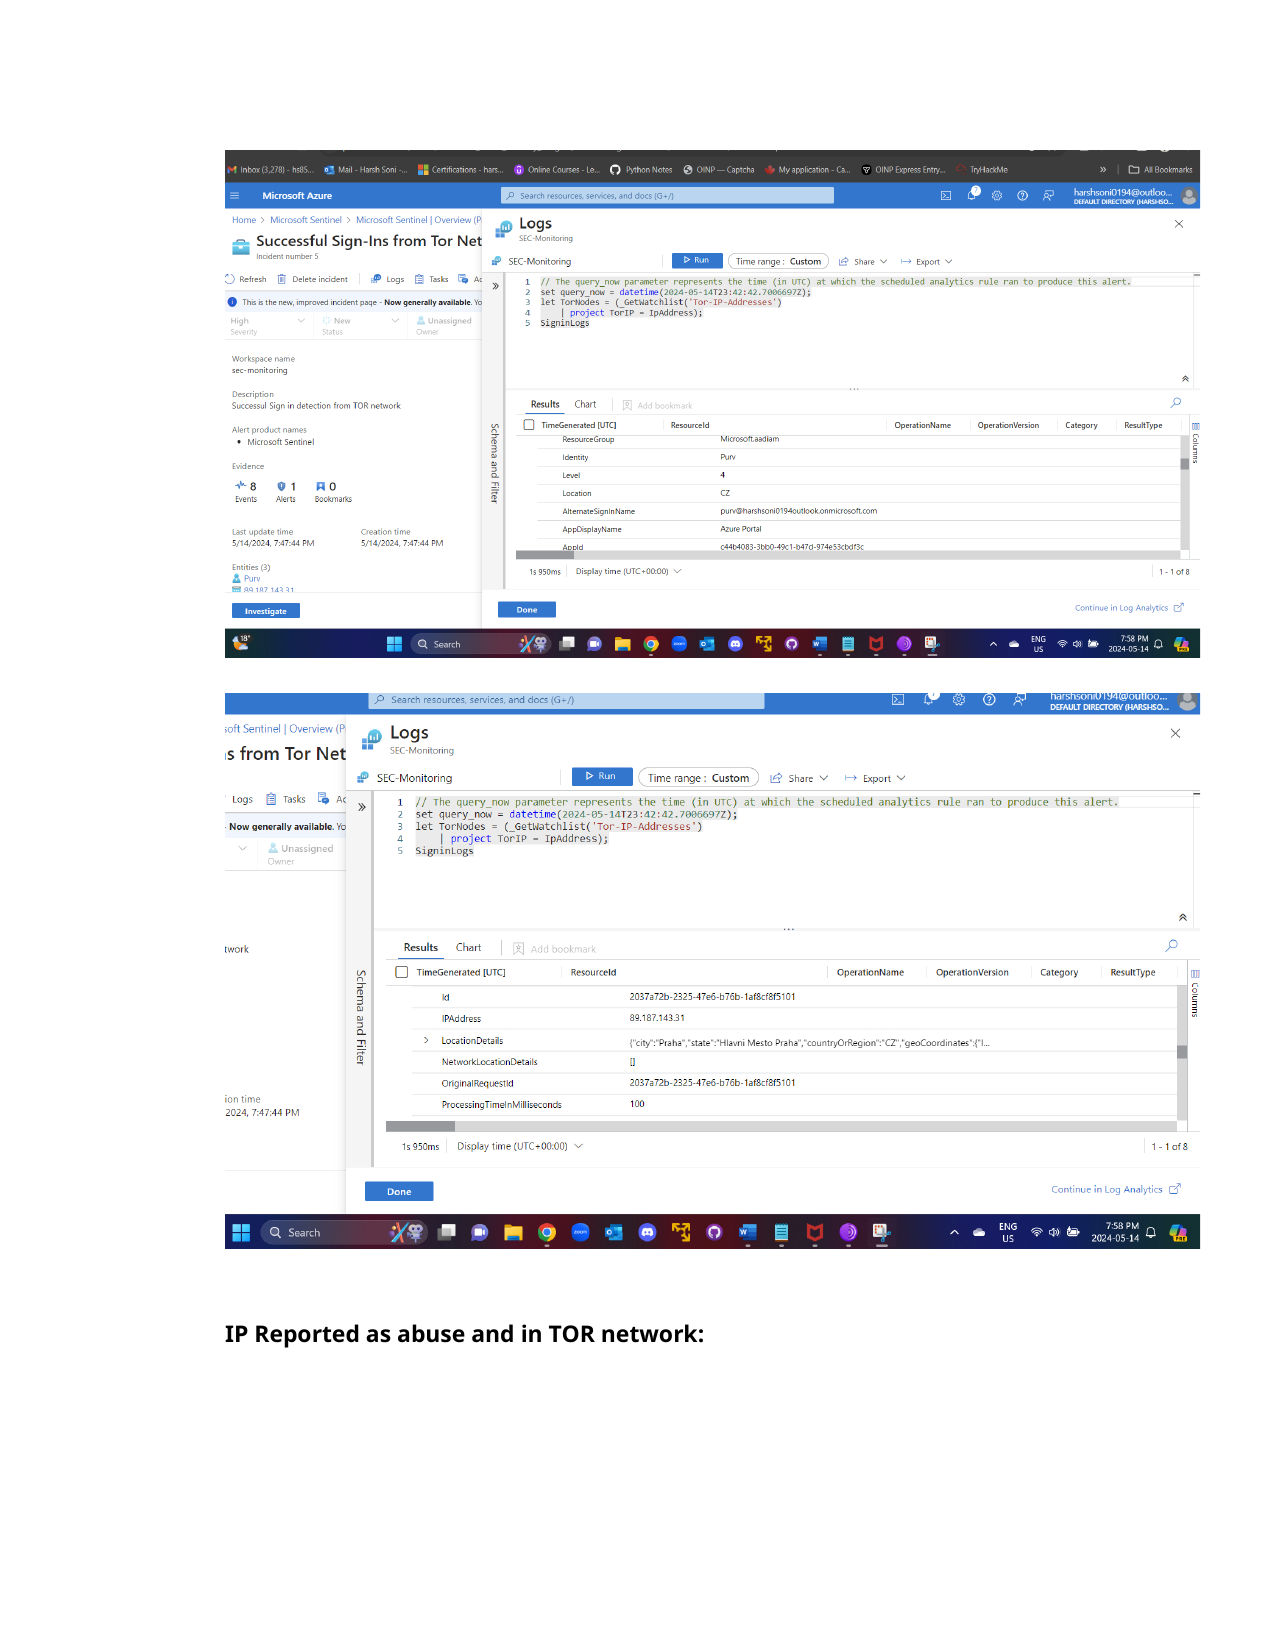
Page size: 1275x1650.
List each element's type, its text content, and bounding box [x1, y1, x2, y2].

picture [225, 693, 1200, 1249]
picture [225, 150, 1200, 658]
list IP Reported as abuse and in TOR network: [225, 1318, 1125, 1350]
